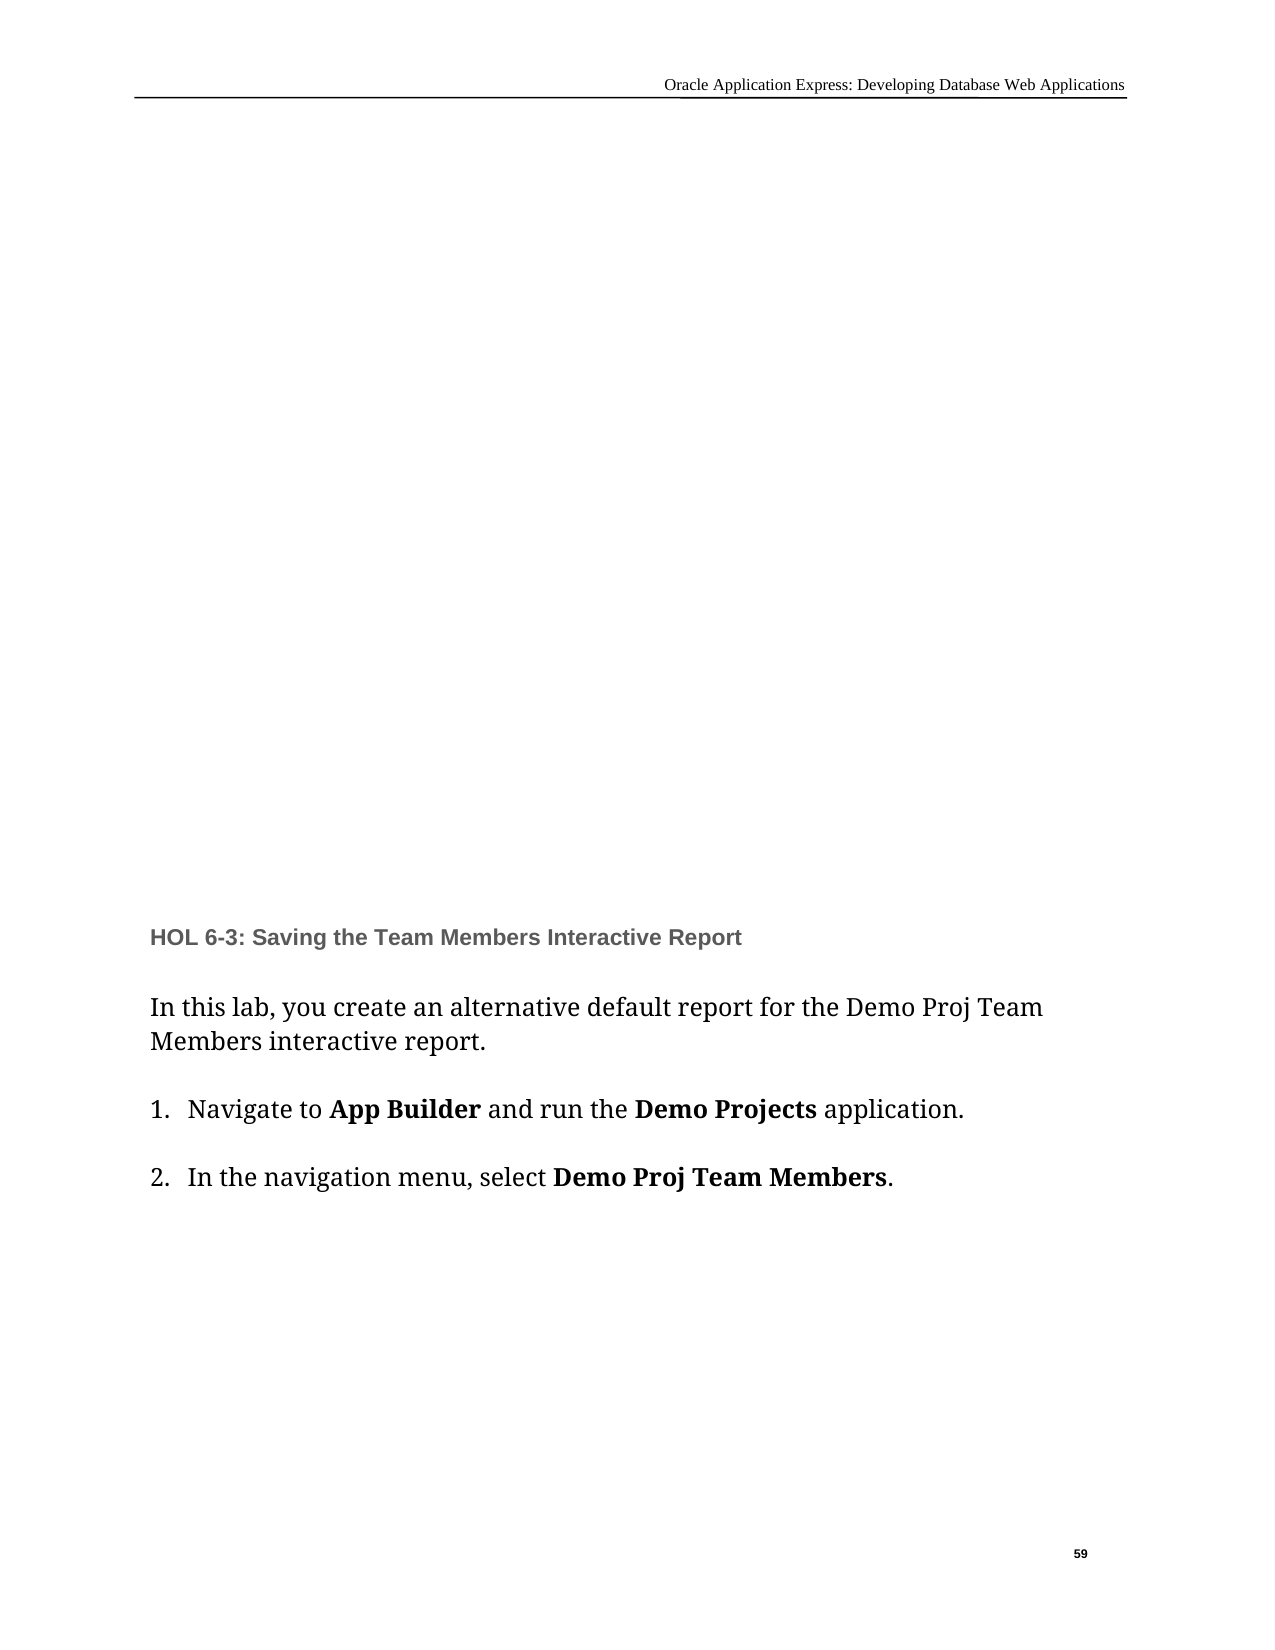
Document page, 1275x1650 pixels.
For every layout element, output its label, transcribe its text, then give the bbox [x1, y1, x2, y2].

text In this lab, you create an alternative default report for the Demo Proj Team Members interactive report. [150, 989, 1125, 1092]
list Navigate to App Builder and run the Demo Projects application. [150, 1092, 1125, 1160]
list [150, 1160, 1125, 1228]
subtitle HOL 6-3: Saving the Team Members Interactive Report [150, 924, 1125, 977]
